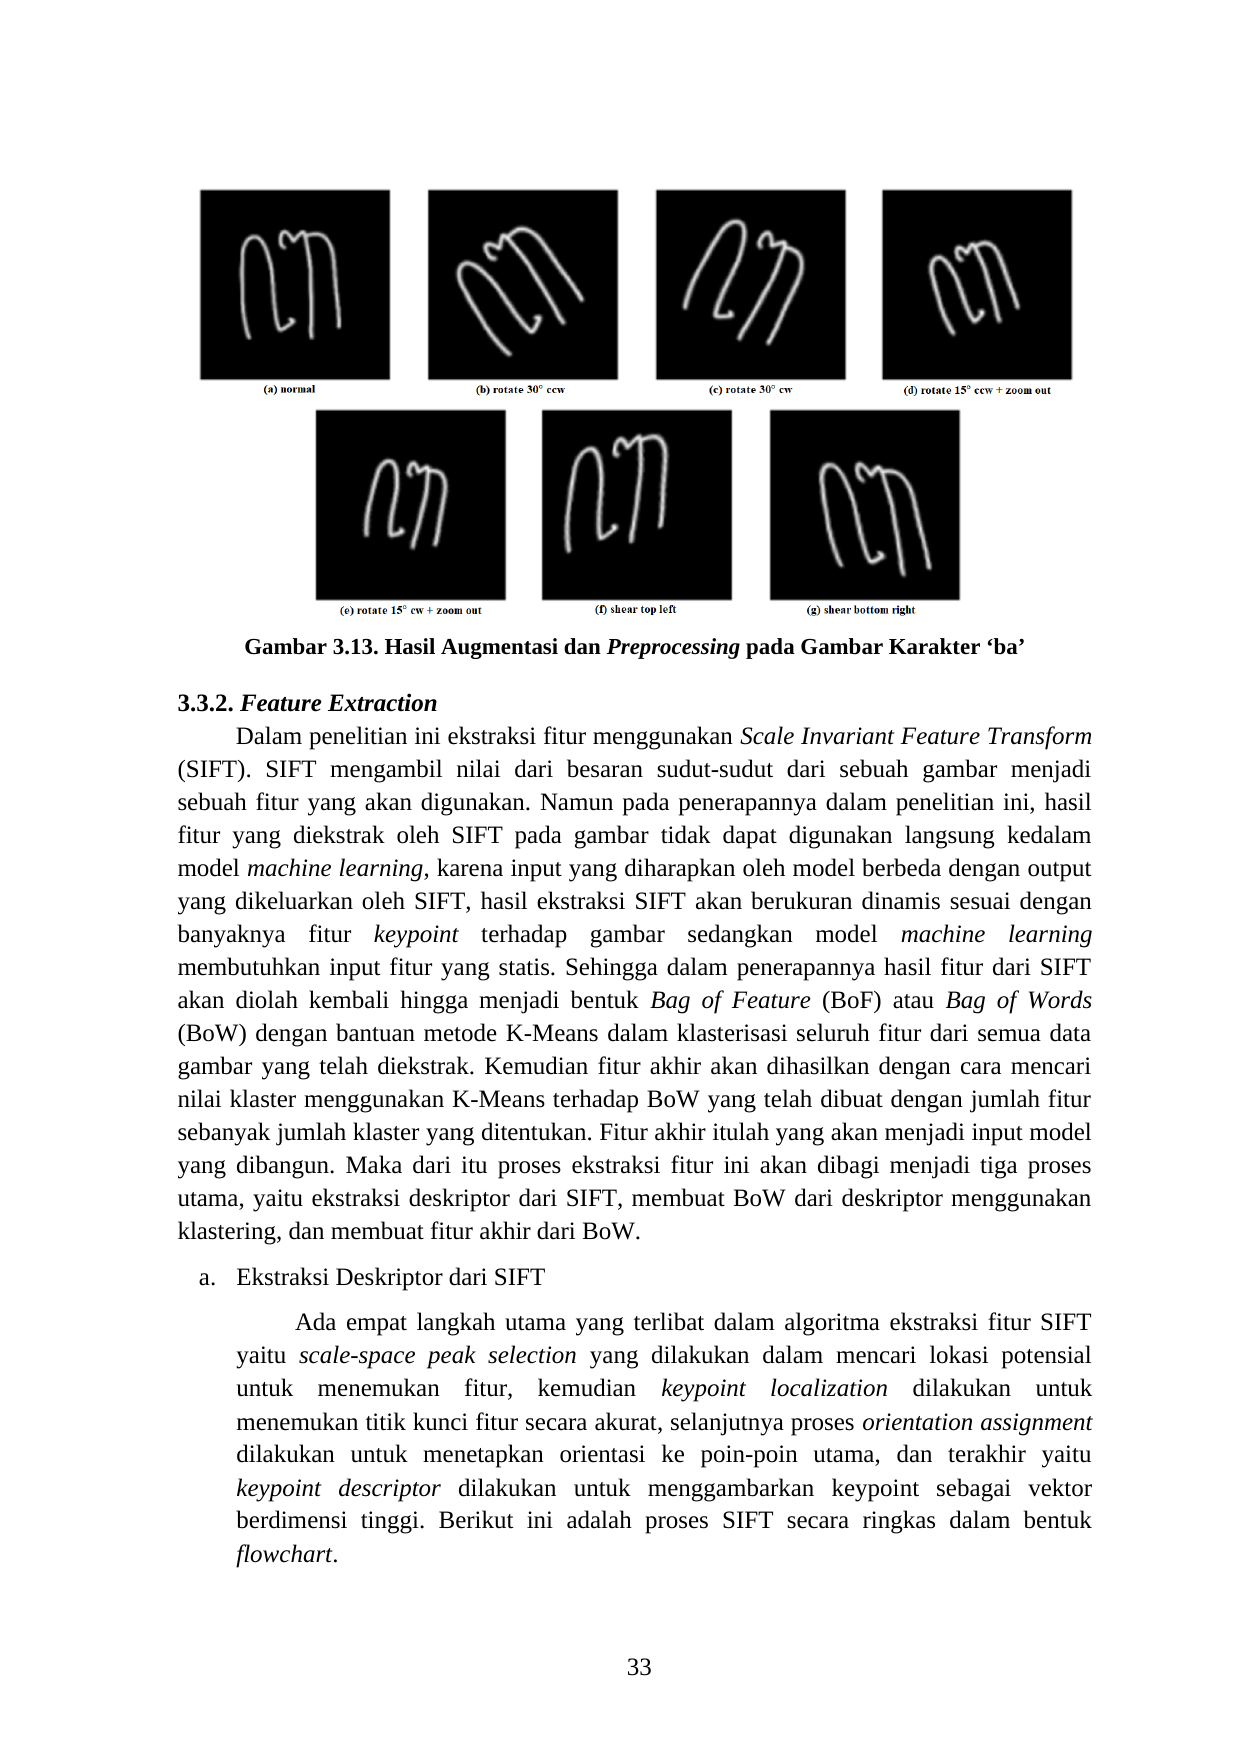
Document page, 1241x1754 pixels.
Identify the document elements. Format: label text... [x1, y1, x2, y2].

text Ada empat langkah utama yang terlibat dalam algoritma ekstraksi fitur SIFT yaitu scale-space peak selection yang dilakukan dalam mencari lokasi potensial untuk menemukan fitur, kemudian keypoint localization dilakukan untuk menemukan titik kunci fitur secara akurat, selanjutnya proses orientation assignment dilakukan untuk menetapkan orientasi ke poin-poin utama, dan terakhir yaitu keypoint descriptor dilakukan untuk menggambarkan keypoint sebagai vektor berdimensi tinggi. Berikut ini adalah proses SIFT secara ringkas dalam bentuk flowchart. [236, 1307, 1092, 1567]
list Ekstraksi Deskriptor dari SIFT [199, 1262, 1092, 1291]
text Dalam penelitian ini ekstraksi fitur menggunakan Scale Invariant Feature Transform (SIFT). SIFT mengambil nilai dari besaran sudut-sudut dari sebuah gambar menjadi sebuah fitur yang akan digunakan. Namun pada penerapannya dalam penelitian ini, hasil fitur yang diekstrak oleh SIFT pada gambar tidak dapat digunakan langsung kedalam model machine learning, karena input yang diharapkan oleh model berbeda dengan output yang dikeluarkan oleh SIFT, hasil ekstraksi SIFT akan berukuran dinamis sesuai dengan banyaknya fitur keypoint terhadap gambar sedangkan model machine learning membutuhkan input fitur yang statis. Sehingga dalam penerapannya hasil fitur dari SIFT akan diolah kembali hingga menjadi bentuk Bag of Feature (BoF) atau Bag of Words (BoW) dengan bantuan metode K-Means dalam klasterisasi seluruh fitur dari semua data gambar yang telah diekstrak. Kemudian fitur akhir akan dihasilkan dengan cara mencari nilai klaster menggunakan K-Means terhadap BoW yang telah dibuat dengan jumlah fitur sebanyak jumlah klaster yang ditentukan. Fitur akhir itulah yang akan menjadi input model yang dibangun. Maka dari itu proses ekstraksi fitur ini akan dibagi menjadi tiga proses utama, yaitu ekstraksi deskriptor dari SIFT, membuat BoW dari deskriptor menggunakan klastering, dan membuat fitur akhir dari BoW. [177, 721, 1092, 1245]
text 3.3.2. Feature Extraction [177, 688, 1092, 717]
picture [188, 177, 1082, 629]
